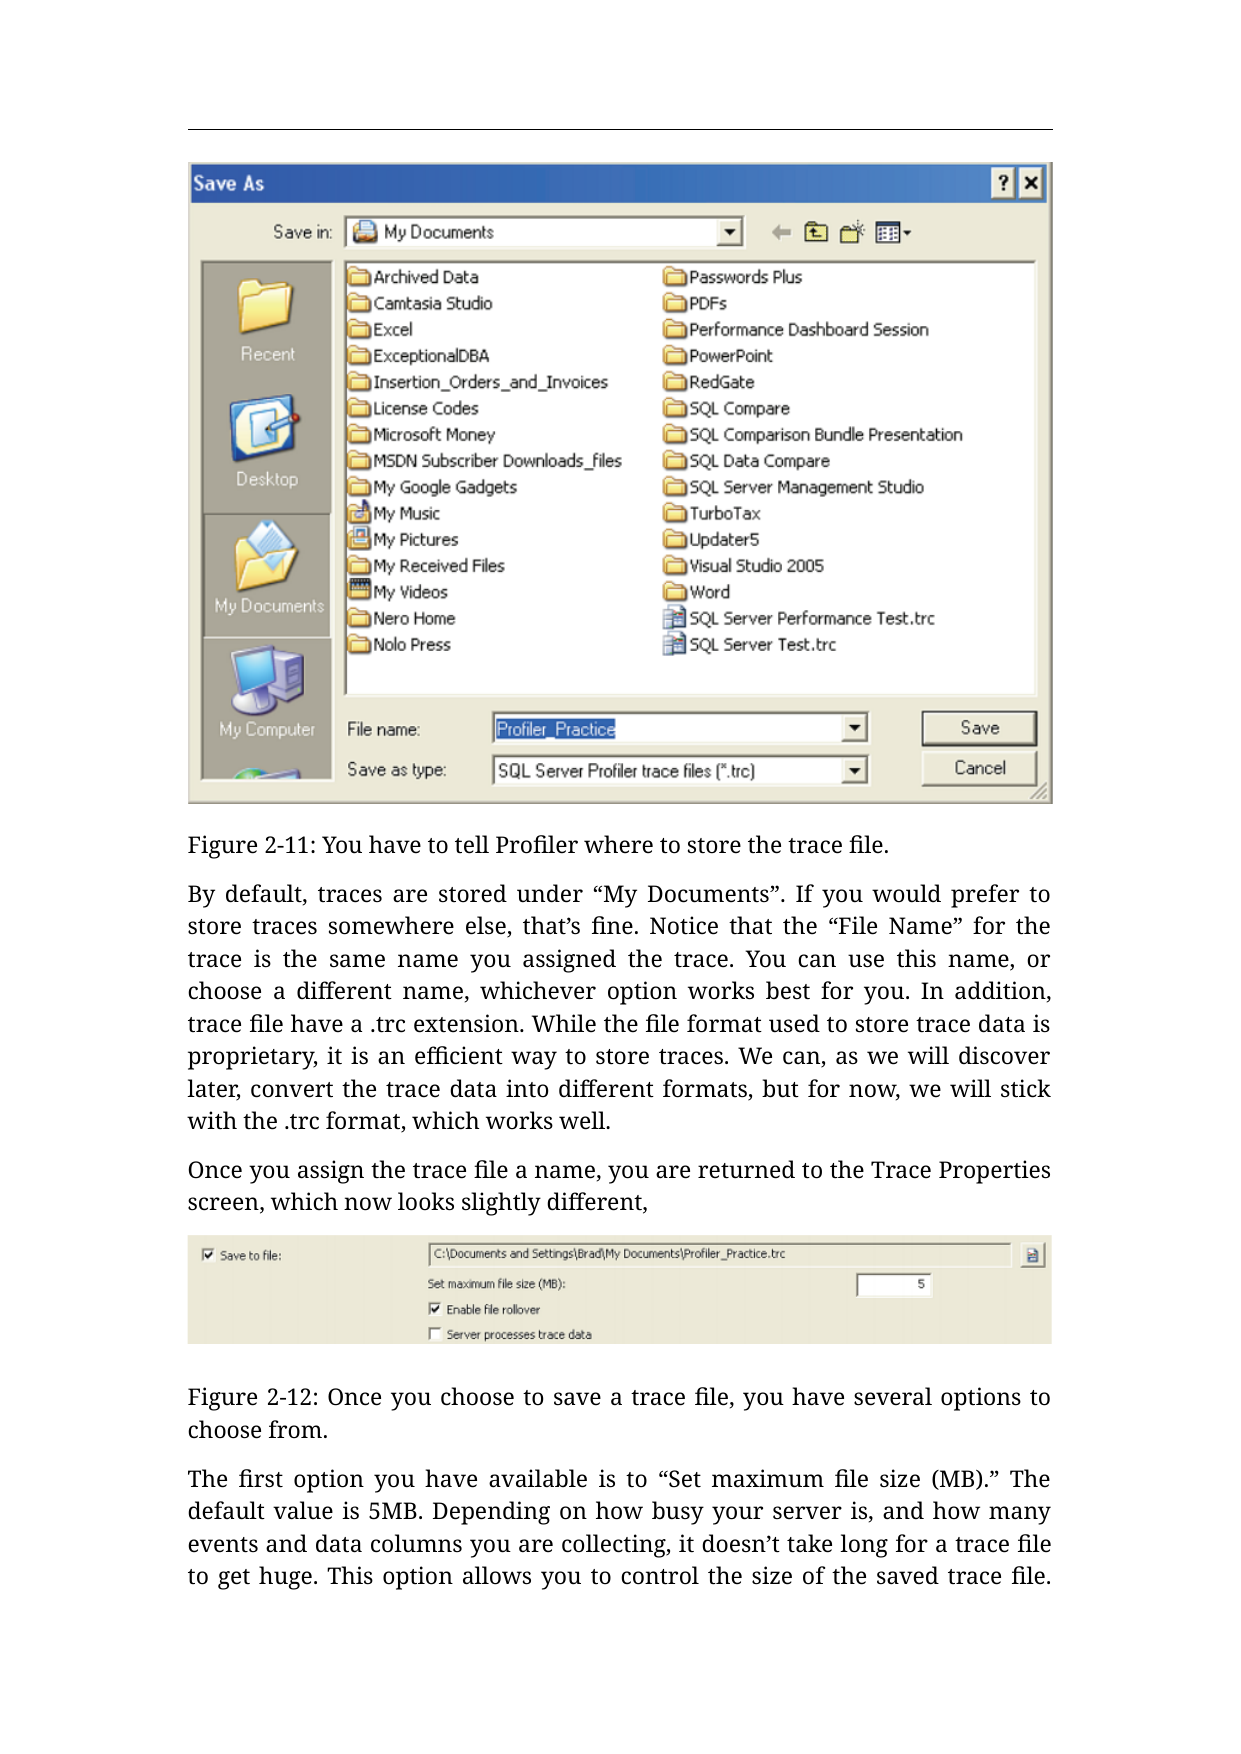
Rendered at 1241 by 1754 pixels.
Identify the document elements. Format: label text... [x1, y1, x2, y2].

text Figure 2-11: You have to tell Profiler where to store the trace file. [187, 828, 1053, 861]
text By default, traces are stored under “My Documents”. If you would prefer to store traces somewhere else, that’s fine. Notice that the “File Name” for the trace is the same name you assigned the trace. You can use this name, or choose a different name, whichever option works best for you. In addition, trace file have a .trc extension. While the file format used to store trace data is proprietary, it is an efficient way to store traces. We can, as we will discover later, convert the trace data into different formats, but for now, we will stick with the .trc format, which works well. [187, 877, 1053, 1137]
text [187, 1462, 1053, 1592]
picture [187, 1234, 1053, 1344]
picture [187, 162, 1053, 804]
text Once you assign the trace file a name, you are returned to the Trace Properties screen, which now looks slightly different, [187, 1153, 1053, 1218]
text Figure 2-12: Once you choose to save a trace file, you have several options to choose from. [187, 1381, 1053, 1446]
